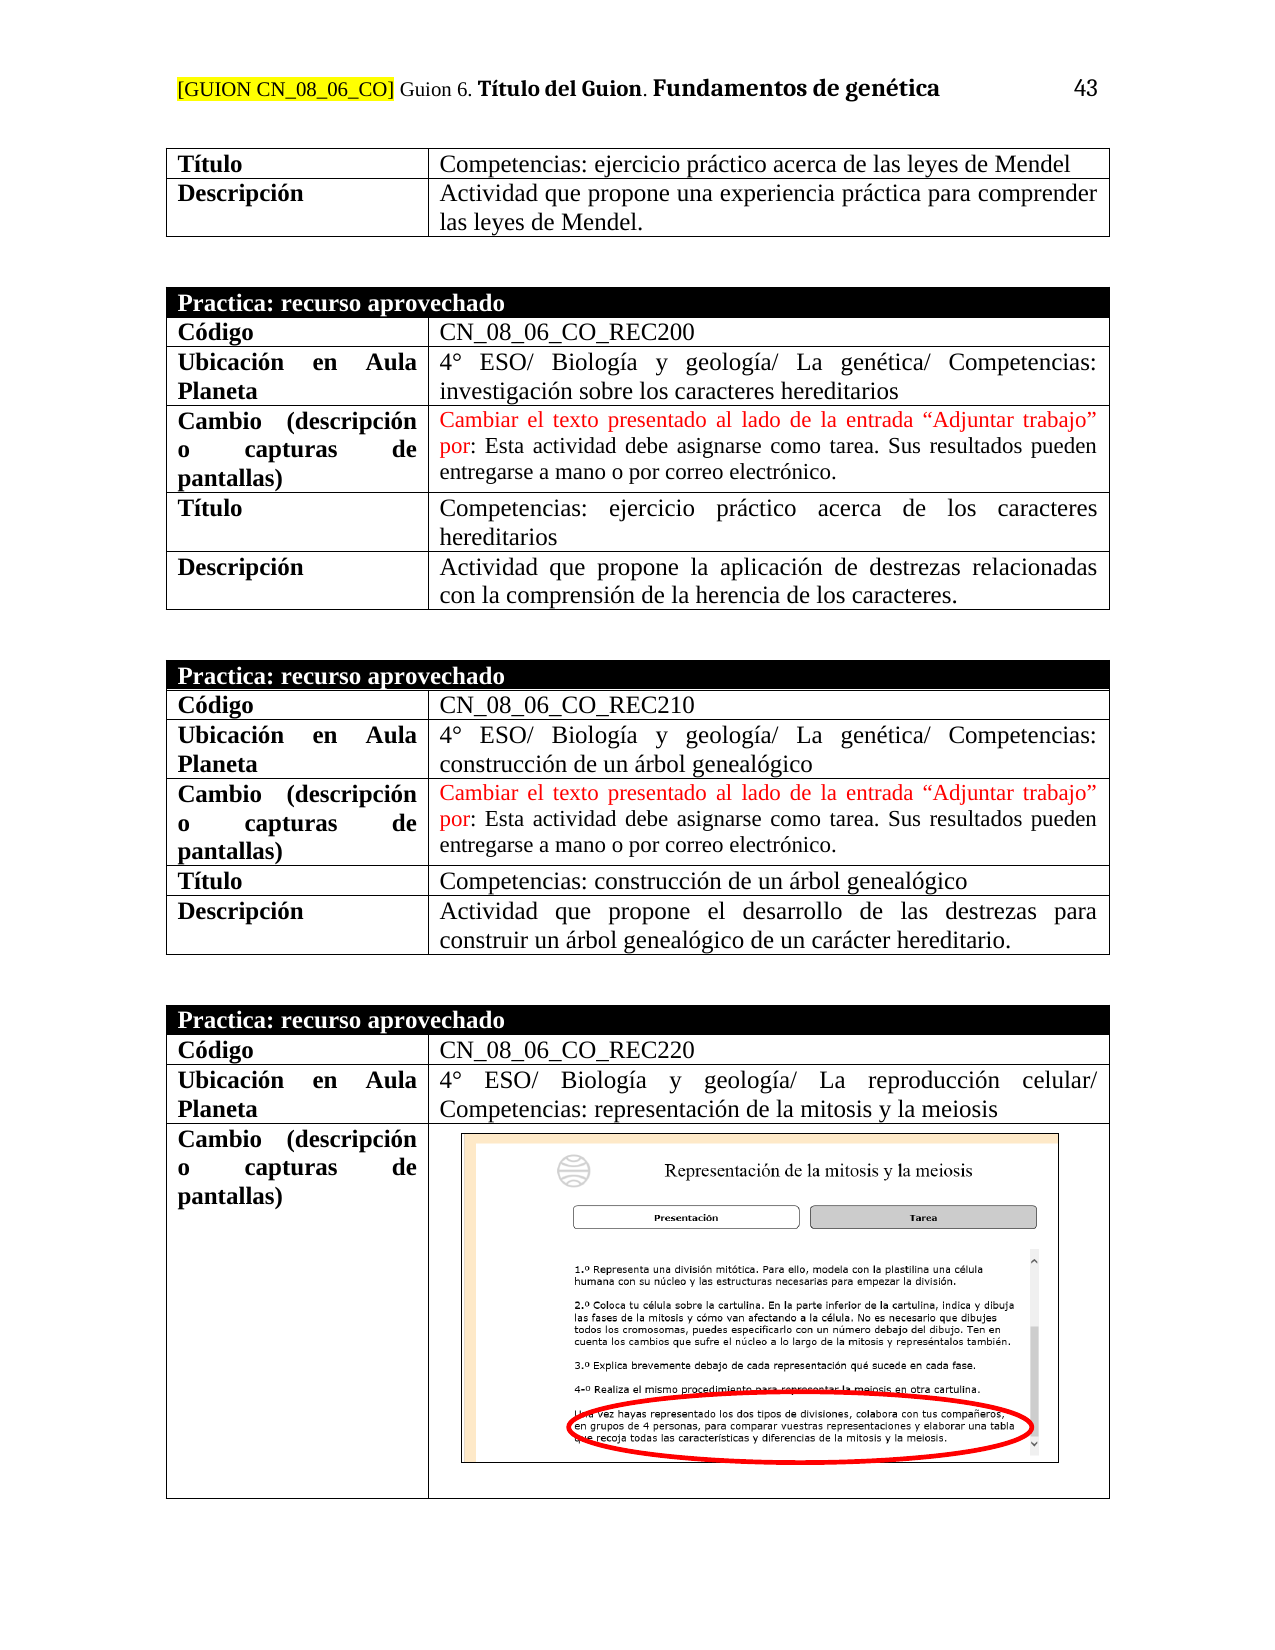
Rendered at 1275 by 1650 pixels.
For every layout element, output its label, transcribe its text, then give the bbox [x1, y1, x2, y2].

table_cell CN_08_06_CO_REC220 [429, 1035, 1109, 1064]
table_cell Título [167, 493, 428, 551]
table_cell Ubicación en Aula Planeta [167, 347, 428, 405]
table_cell Título [167, 149, 428, 177]
table_header Practica: recurso aprovechado [167, 1006, 1109, 1034]
table_cell Competencias: construcción de un árbol genealógico [429, 866, 1109, 895]
table_header Practica: recurso aprovechado [167, 288, 1109, 316]
table_cell Actividad que propone el desarrollo de las destrezas para construir un árbol genealógico de un carácter hereditario. [429, 896, 1109, 954]
table_cell Código [167, 318, 428, 346]
table_cell Actividad que propone una experiencia práctica para comprender las leyes de Mendel. [429, 179, 1109, 236]
table_cell Cambio (descripción o capturas de pantallas) [167, 779, 428, 865]
table_cell CN_08_06_CO_REC210 [429, 691, 1109, 719]
table_cell Ubicación en Aula Planeta [167, 1065, 428, 1123]
table_cell Título [167, 866, 428, 895]
table_cell Actividad que propone la aplicación de destrezas relacionadas con la comprensión de la herencia de los caracteres. [429, 552, 1109, 609]
table_cell Descripción [167, 179, 428, 236]
table_cell Ubicación en Aula Planeta [167, 720, 428, 778]
table_cell Descripción [167, 896, 428, 954]
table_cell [167, 1124, 428, 1497]
table_header Practica: recurso aprovechado [167, 661, 1109, 689]
table_cell Descripción [167, 552, 428, 609]
table_cell 4° ESO/ Biología y geología/ La genética/ Competencias: construcción de un árbol genealógico [429, 720, 1109, 778]
table_cell Código [167, 691, 428, 719]
table_cell Código [167, 1035, 428, 1064]
table_cell 4° ESO/ Biología y geología/ La genética/ Competencias: investigación sobre los caracteres hereditarios [429, 347, 1109, 405]
table_cell Competencias: ejercicio práctico acerca de los caracteres hereditarios [429, 493, 1109, 551]
table_cell CN_08_06_CO_REC200 [429, 318, 1109, 346]
table_cell 4° ESO/ Biología y geología/ La reproducción celular/ Competencias: representación de la mitosis y la meiosis [429, 1065, 1109, 1123]
table_cell Cambio (descripción o capturas de pantallas) [167, 406, 428, 492]
table_cell Competencias: ejercicio práctico acerca de las leyes de Mendel [429, 149, 1109, 177]
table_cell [429, 1124, 1109, 1497]
